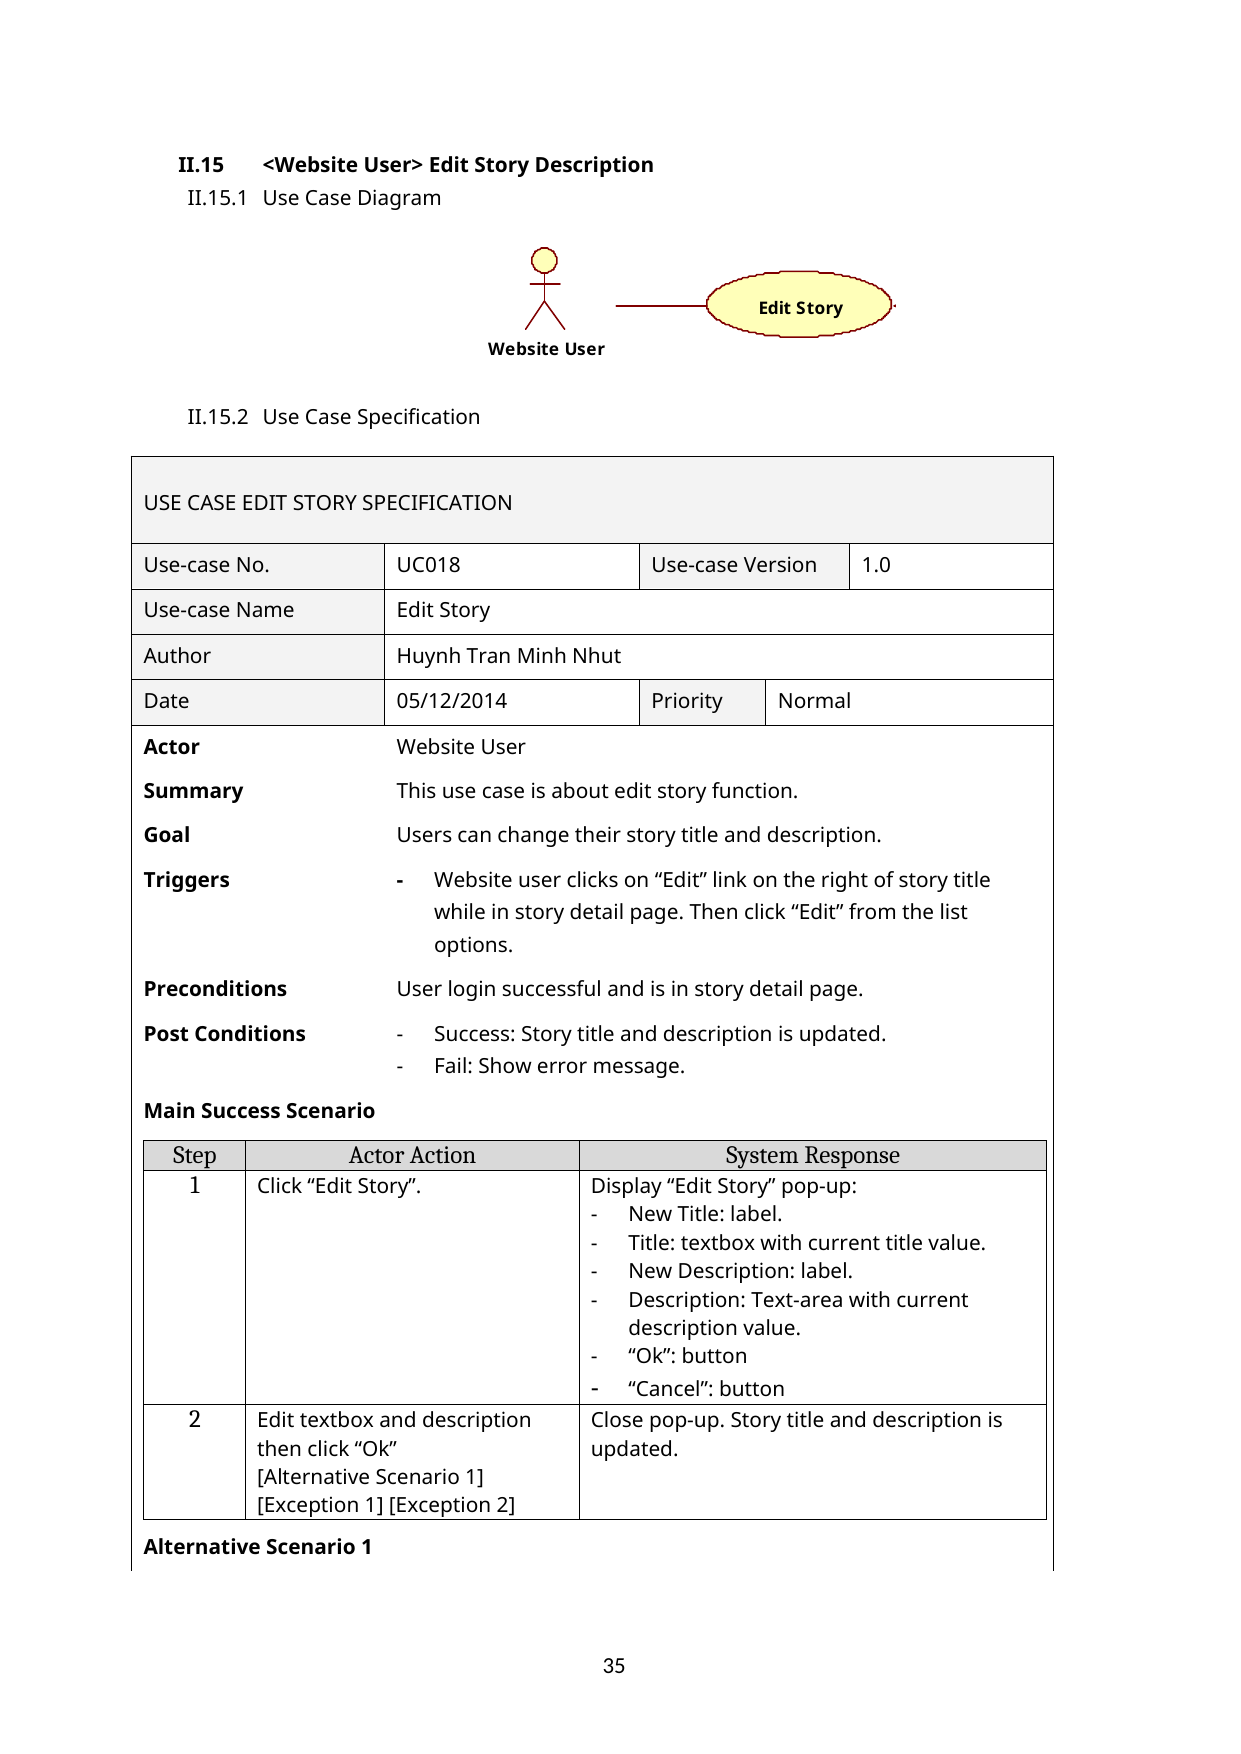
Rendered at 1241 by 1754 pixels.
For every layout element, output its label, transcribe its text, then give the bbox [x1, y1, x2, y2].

table_cell Post Conditions [132, 1013, 384, 1090]
table_cell Use-case No. [132, 544, 384, 588]
table_cell Use-case Name [132, 590, 384, 634]
table_cell Main Success Scenario [132, 1090, 1053, 1134]
table_cell Huynh Tran Minh Nhut [385, 635, 1053, 679]
list Use Case Diagram [187, 183, 1115, 211]
table_cell Priority [640, 680, 765, 725]
table_cell Alternative Scenario 1 [132, 1526, 1053, 1571]
table_cell Preconditions [132, 969, 384, 1013]
table_cell Success: Story title and description is updated. Fail: Show error message. [385, 1013, 1053, 1090]
table_cell 05/12/2014 [385, 680, 639, 725]
table_cell Triggers [132, 859, 384, 968]
table_cell Goal [132, 815, 384, 859]
table_cell Summary [132, 770, 384, 814]
table_cell Website user clicks on “Edit” link on the right of story title while in story detail page. Then click “Edit” from the list options. [385, 859, 1053, 968]
table_cell [132, 1134, 1053, 1526]
table_cell Users can change their story title and description. [385, 815, 1053, 859]
table_cell UC018 [385, 544, 639, 588]
table_cell Edit Story [385, 590, 1053, 634]
table_header USE CASE EDIT STORY SPECIFICATION [132, 457, 1053, 543]
table_cell This use case is about edit story function. [385, 770, 1053, 814]
table_cell Website User [385, 726, 1053, 770]
list Use Case Specification [187, 402, 1115, 431]
table_cell Use-case Version [640, 544, 849, 588]
table_cell 1.0 [850, 544, 1053, 588]
table_cell User login successful and is in story detail page. [385, 969, 1053, 1013]
table_cell Author [132, 635, 384, 679]
table_cell Normal [766, 680, 1053, 725]
table_cell Actor [132, 726, 384, 770]
table_cell Date [132, 680, 384, 725]
list <Website User> Edit Story Description [178, 150, 1115, 178]
